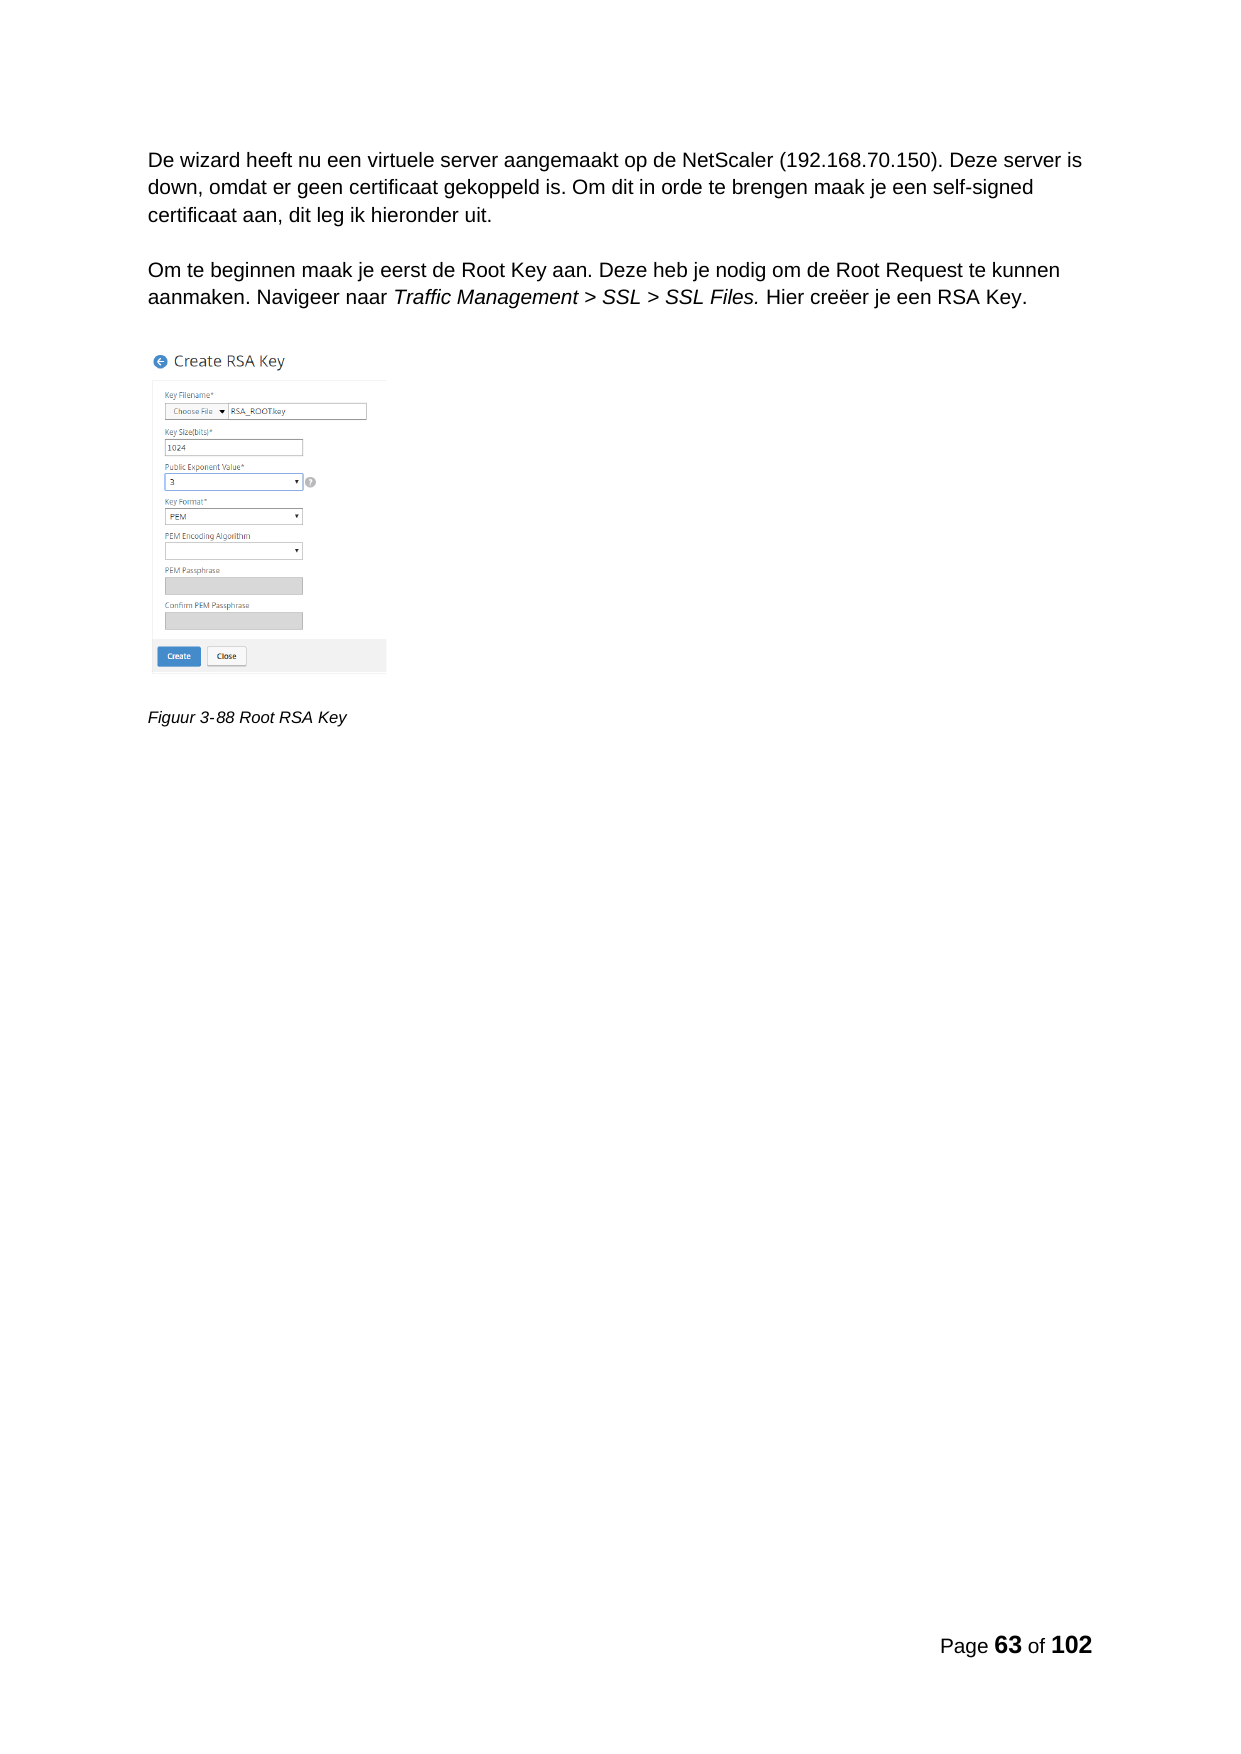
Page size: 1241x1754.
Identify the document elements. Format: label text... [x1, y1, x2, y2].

text Om te beginnen maak je eerst de Root Key aan. Deze heb je nodig om de Root Request te kunnen aanmaken. Navigeer naar Traffic Management > SSL > SSL Files. Hier creëer je een RSA Key. [148, 258, 1092, 309]
text De wizard heeft nu een virtuele server aangemaakt op de NetScaler (192.168.70.150). Deze server is down, omdat er geen certificaat gekoppeld is. Om dit in orde te brengen maak je een self-signed certificaat aan, dit leg ik hieronder uit. [148, 148, 1092, 227]
picture [147, 340, 387, 695]
